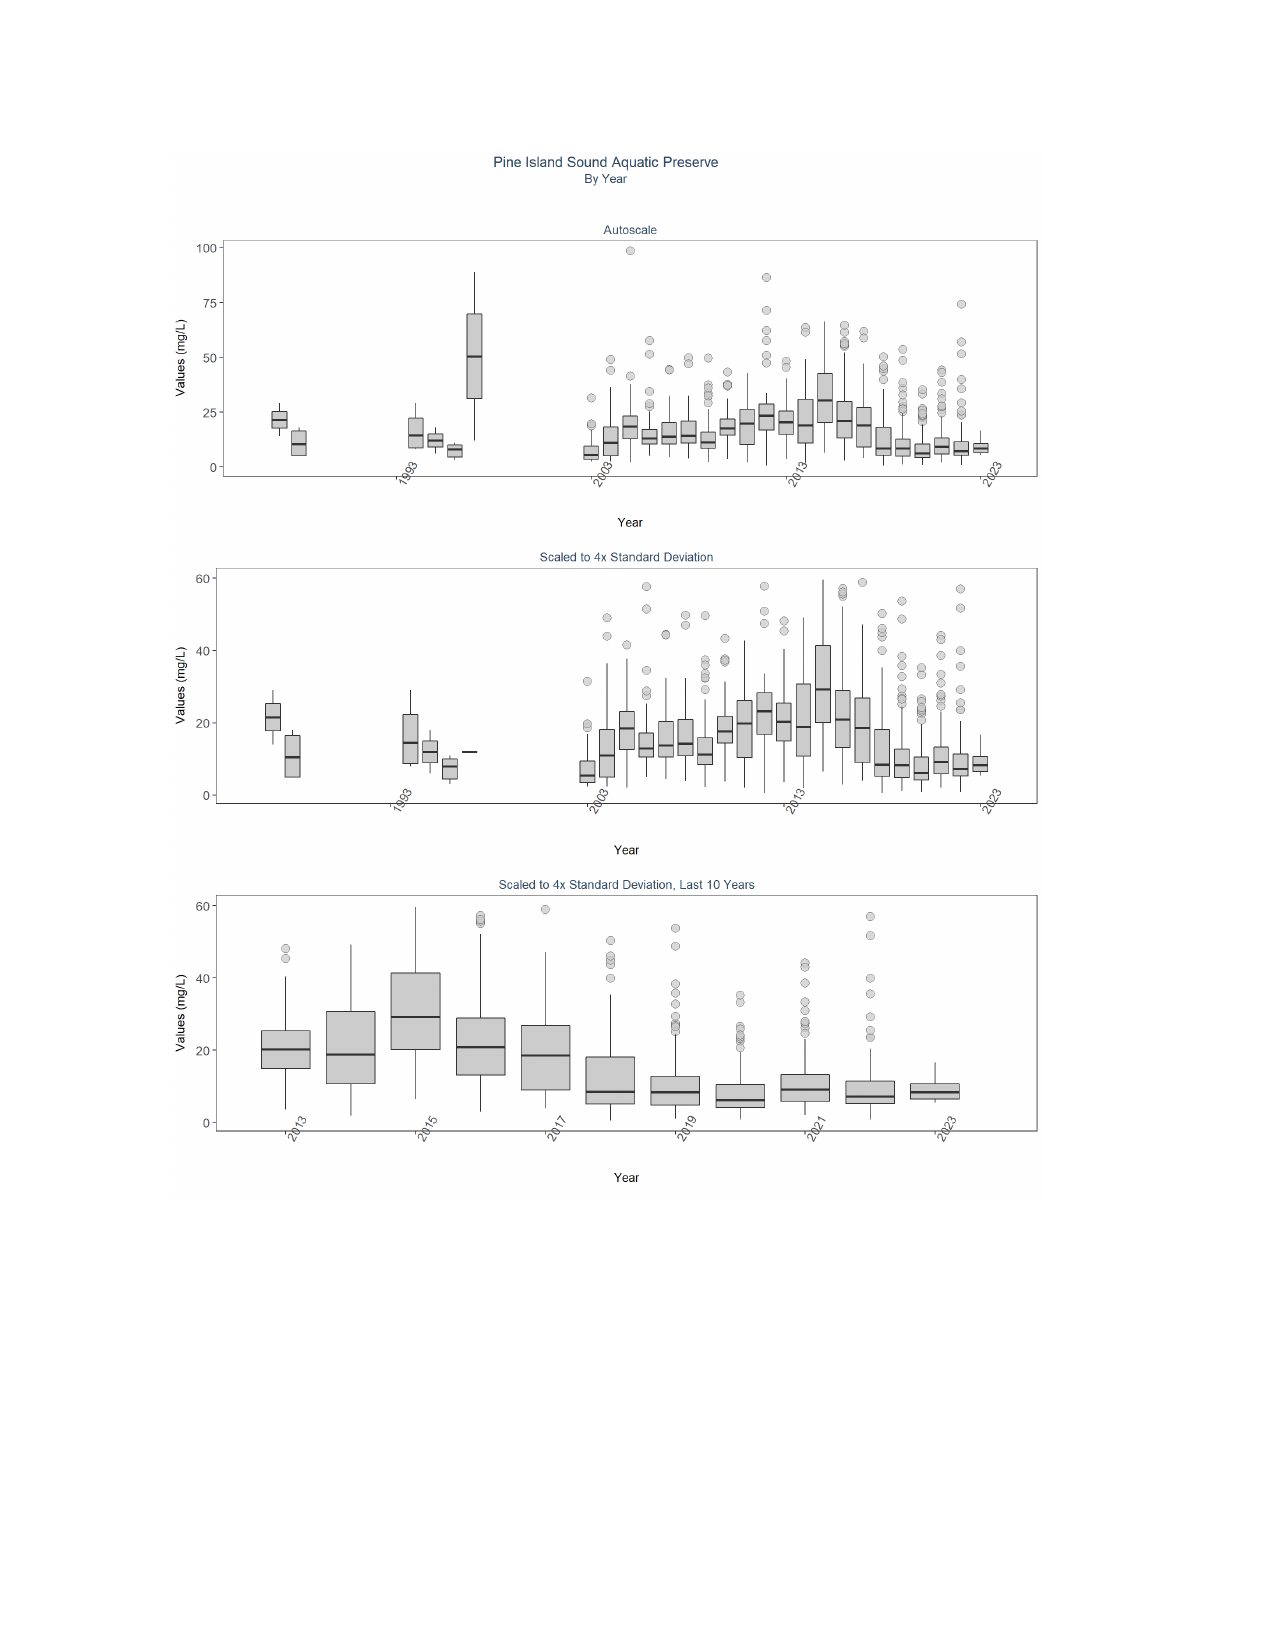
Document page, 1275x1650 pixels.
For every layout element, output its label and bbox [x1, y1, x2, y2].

picture [168, 150, 1044, 1200]
